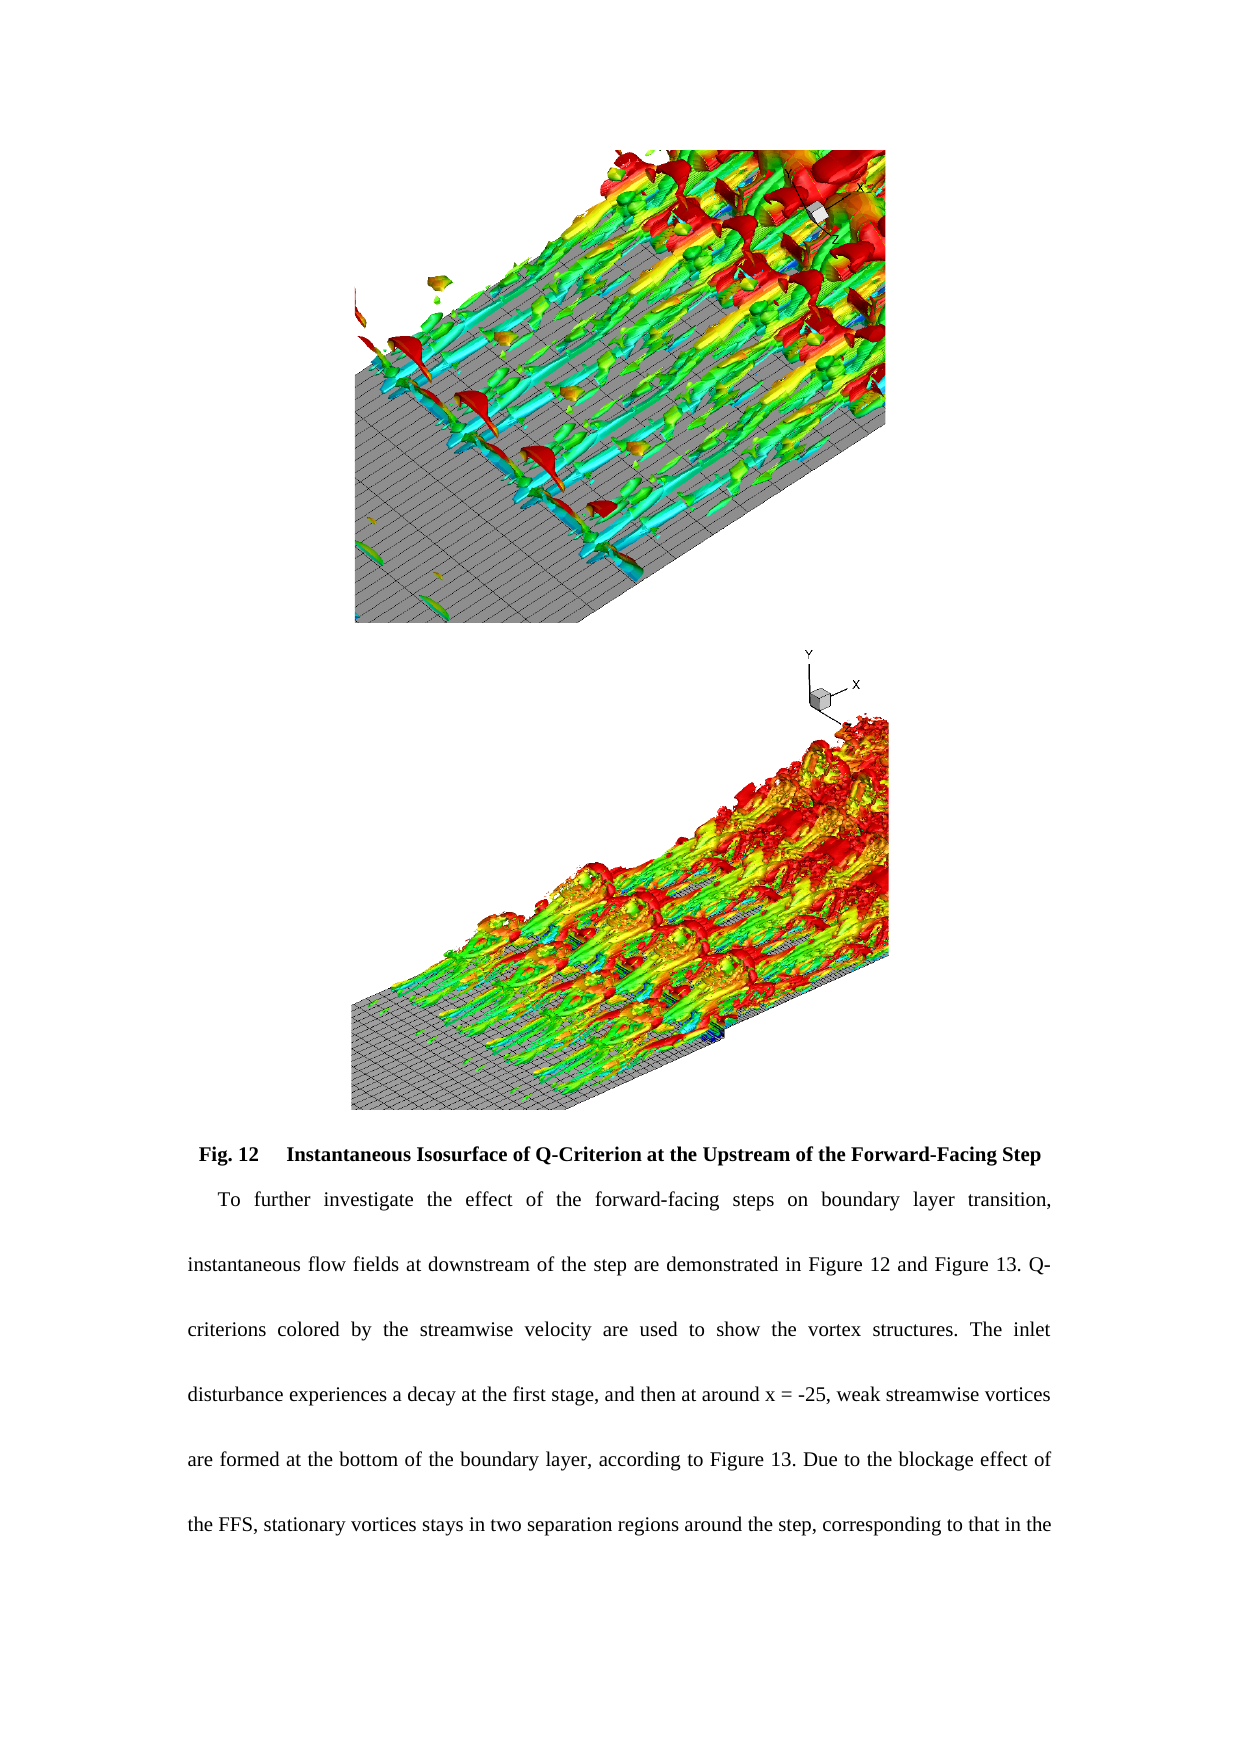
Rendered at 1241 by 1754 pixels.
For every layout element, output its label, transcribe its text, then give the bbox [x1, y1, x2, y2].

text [187, 1182, 1053, 1540]
picture [354, 150, 886, 623]
text Fig. 12 Instantaneous Isosurface of Q-Criterion at the Upstream of the Forward-Facing Step [187, 1137, 1053, 1170]
picture [351, 637, 889, 1110]
